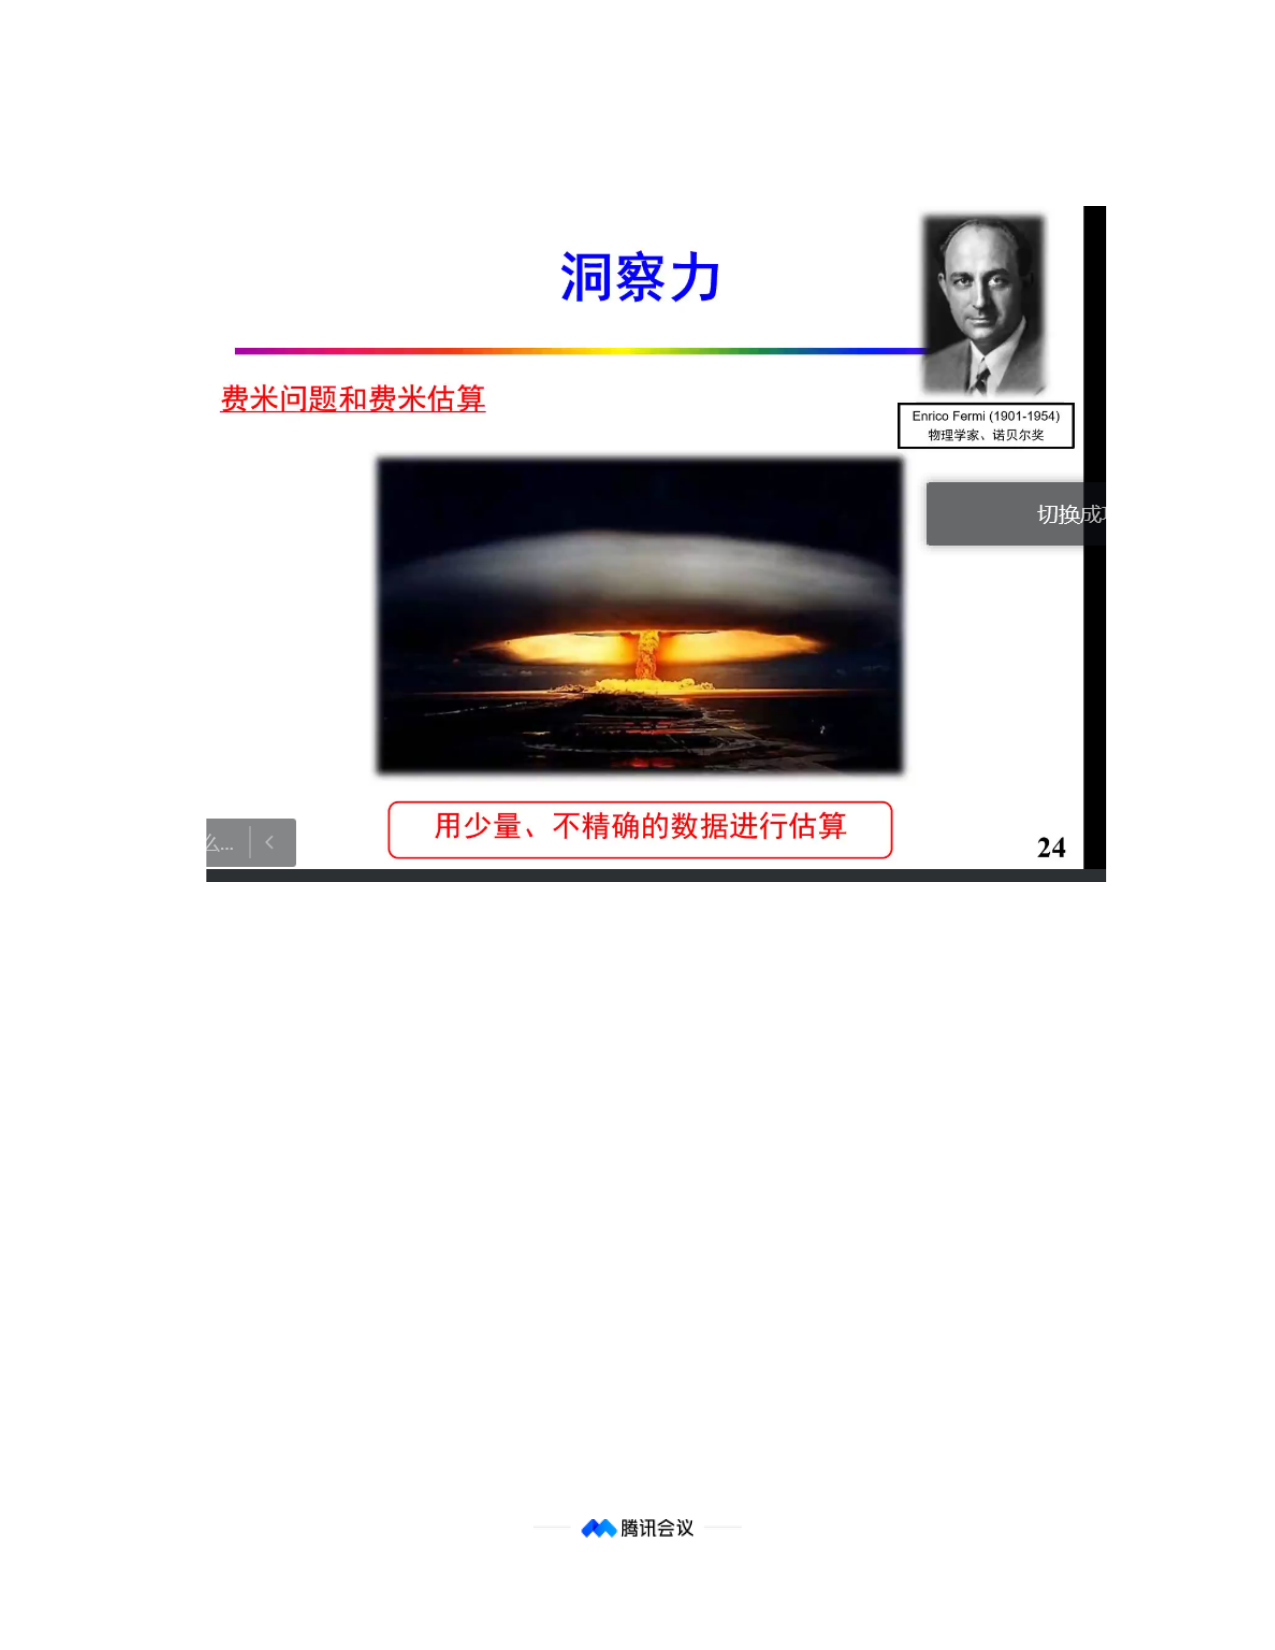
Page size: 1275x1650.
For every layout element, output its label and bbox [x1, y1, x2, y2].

picture [206, 206, 1107, 882]
picture [533, 1519, 742, 1538]
